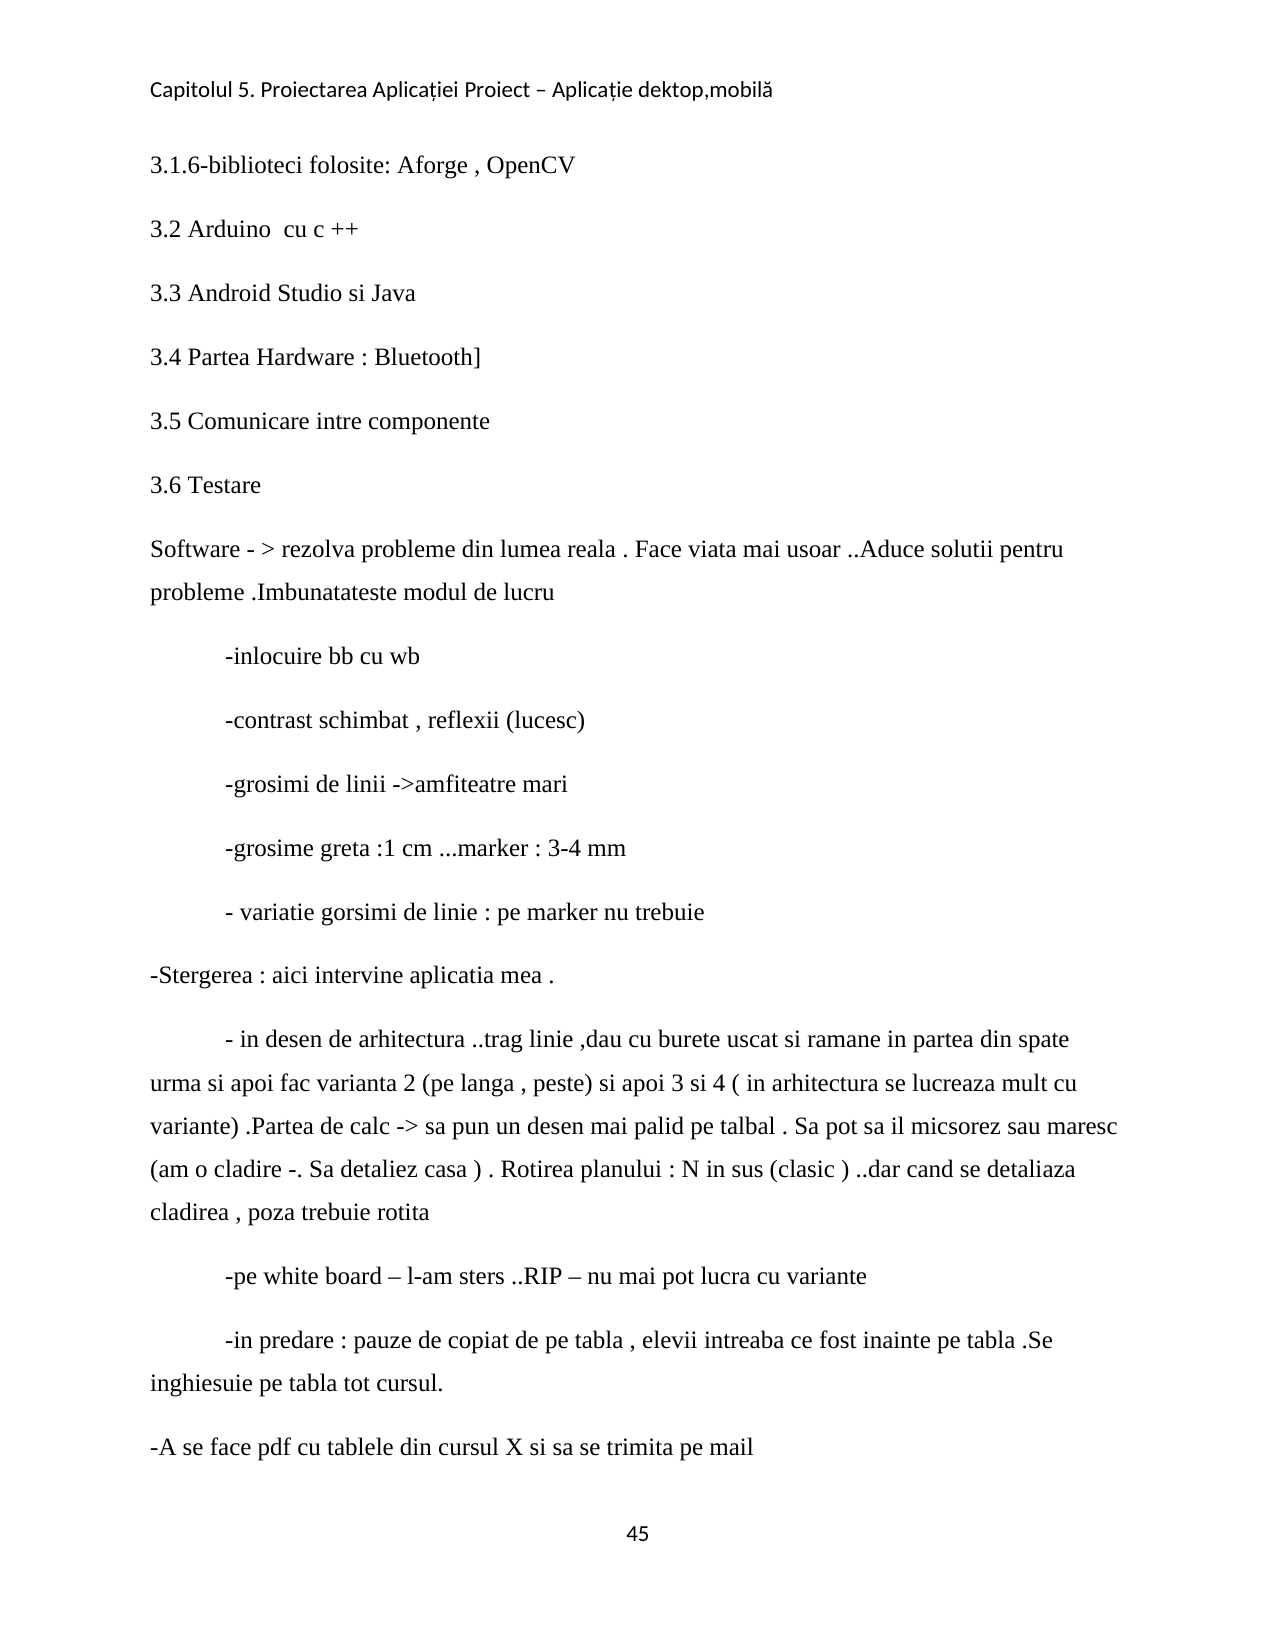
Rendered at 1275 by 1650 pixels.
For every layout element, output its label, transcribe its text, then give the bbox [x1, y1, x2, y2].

text 3.2 Arduino cu c ++ [150, 214, 1125, 243]
text -A se face pdf cu tablele din cursul X si sa se trimita pe mail [150, 1432, 1125, 1461]
text 3.3 Android Studio si Java [150, 278, 1125, 307]
text 3.6 Testare [150, 470, 1125, 498]
text -pe white board – l-am sters ..RIP – nu mai pot lucra cu variante [150, 1261, 1125, 1290]
text -Stergerea : aici intervine aplicatia mea . [150, 961, 1125, 989]
text Software - > rezolva probleme din lumea reala . Face viata mai usoar ..Aduce solutii pentru probleme .Imbunatateste modul de lucru [150, 534, 1125, 606]
text - variatie gorsimi de linie : pe marker nu trebuie [150, 897, 1125, 925]
text -in predare : pauze de copiat de pe tabla , elevii intreaba ce fost inainte pe tabla .Se inghiesuie pe tabla tot cursul. [150, 1325, 1125, 1397]
text -grosimi de linii ->amfiteatre mari [150, 769, 1125, 797]
text -contrast schimbat , reflexii (lucesc) [150, 705, 1125, 733]
text -grosime greta :1 cm ...marker : 3-4 mm [150, 833, 1125, 861]
text 3.5 Comunicare intre componente [150, 406, 1125, 434]
text 3.1.6-biblioteci folosite: Aforge , OpenCV [150, 150, 1125, 179]
text - in desen de arhitectura ..trag linie ,dau cu burete uscat si ramane in partea din spate urma si apoi fac varianta 2 (pe langa , peste) si apoi 3 si 4 ( in arhitectura se lucreaza mult cu variante) .Partea de calc -> sa pun un desen mai palid pe talbal . Sa pot sa il micsorez sau maresc (am o cladire -. Sa detaliez casa ) . Rotirea planului : N in sus (clasic ) ..dar cand se detaliaza cladirea , poza trebuie rotita [150, 1024, 1125, 1226]
text 3.4 Partea Hardware : Bluetooth] [150, 342, 1125, 371]
text -inlocuire bb cu wb [150, 641, 1125, 669]
